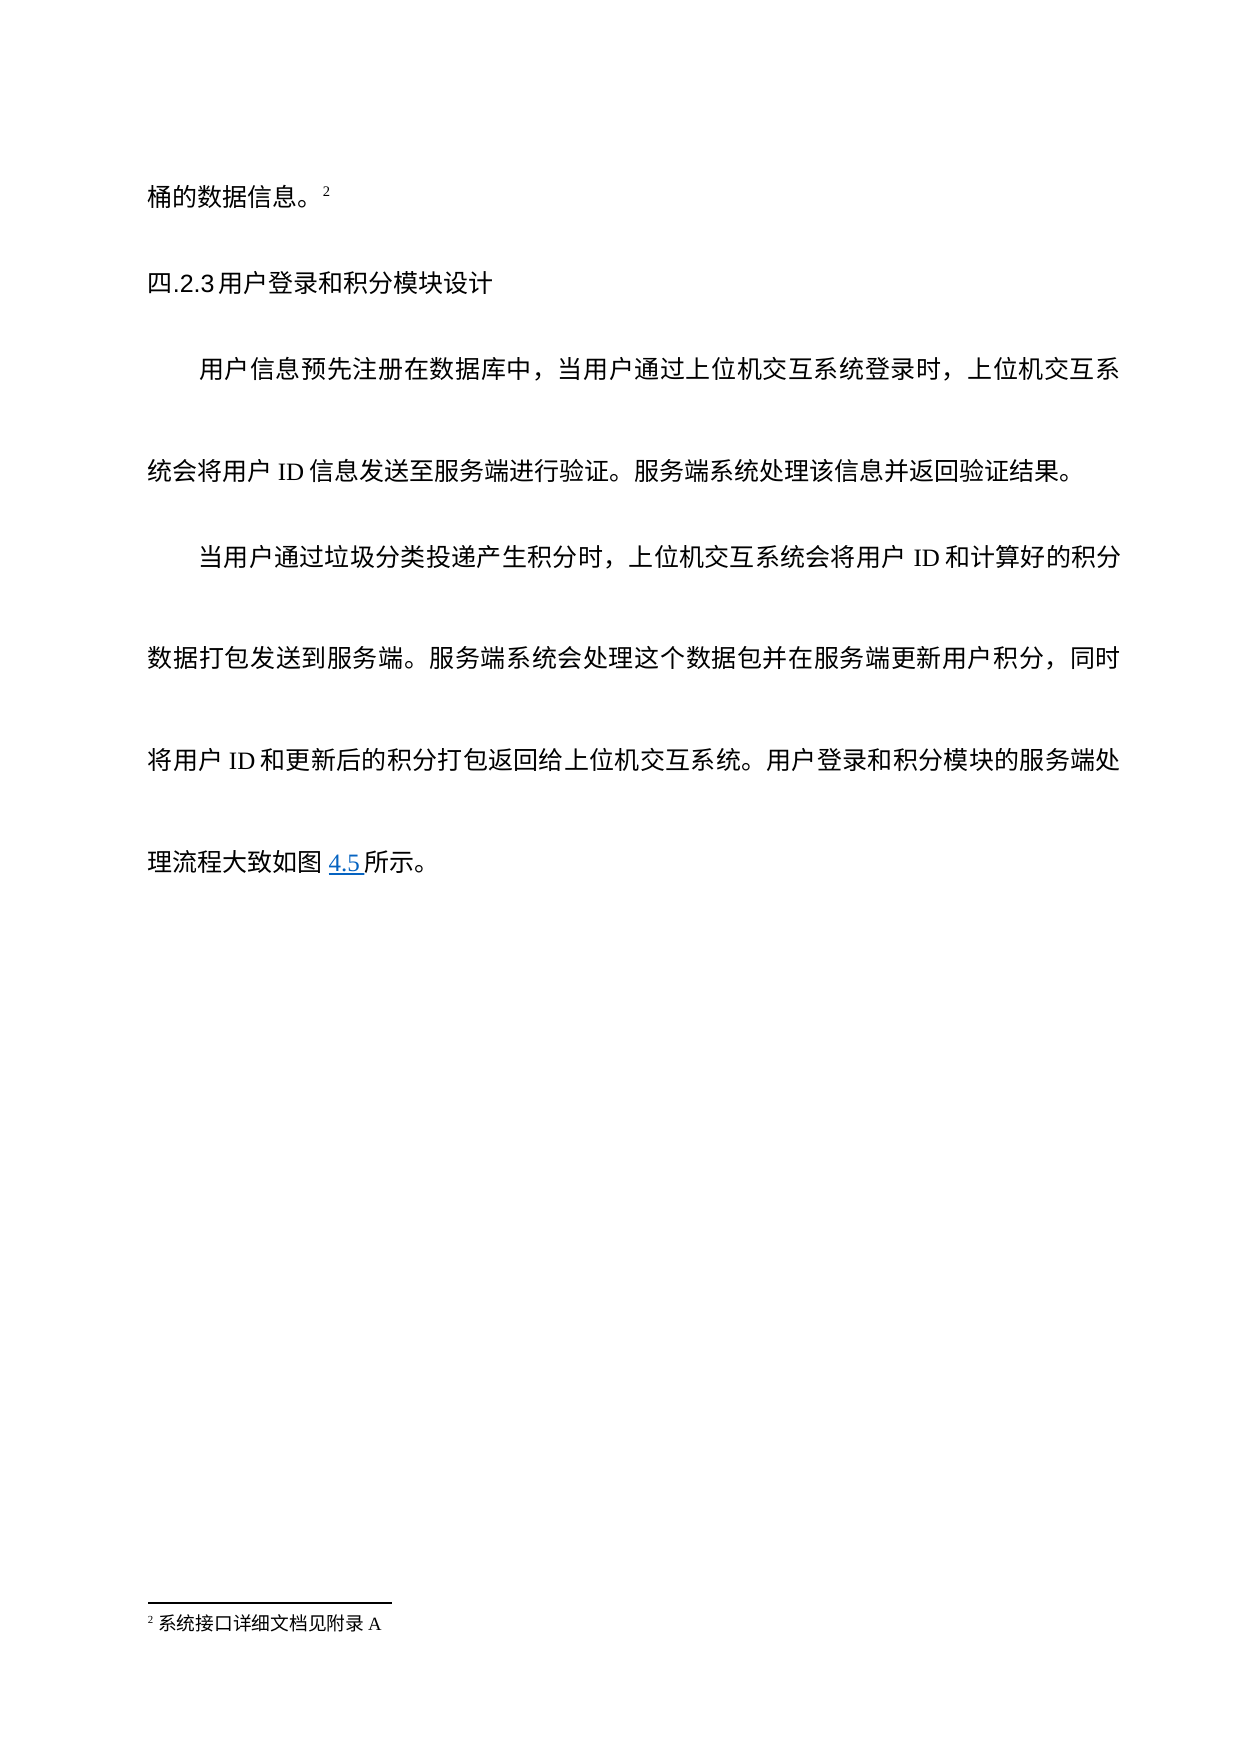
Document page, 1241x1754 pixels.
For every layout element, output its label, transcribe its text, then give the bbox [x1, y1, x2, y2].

text 当用户通过垃圾分类投递产生积分时，上位机交互系统会将用户ID和计算好的积分数据打包发送到服务端。服务端系统会处理这个数据包并在服务端更新用户积分，同时将用户ID和更新后的积分打包返回给上位机交互系统。用户登录和积分模块的服务端处理流程大致如图 4.5所示。 [148, 521, 1122, 895]
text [148, 161, 1122, 229]
text 用户信息预先注册在数据库中，当用户通过上位机交互系统登录时，上位机交互系统会将用户ID信息发送至服务端进行验证。服务端系统处理该信息并返回验证结果。 [148, 333, 1122, 503]
subtitle 用户登录和积分模块设计 [148, 247, 1122, 315]
